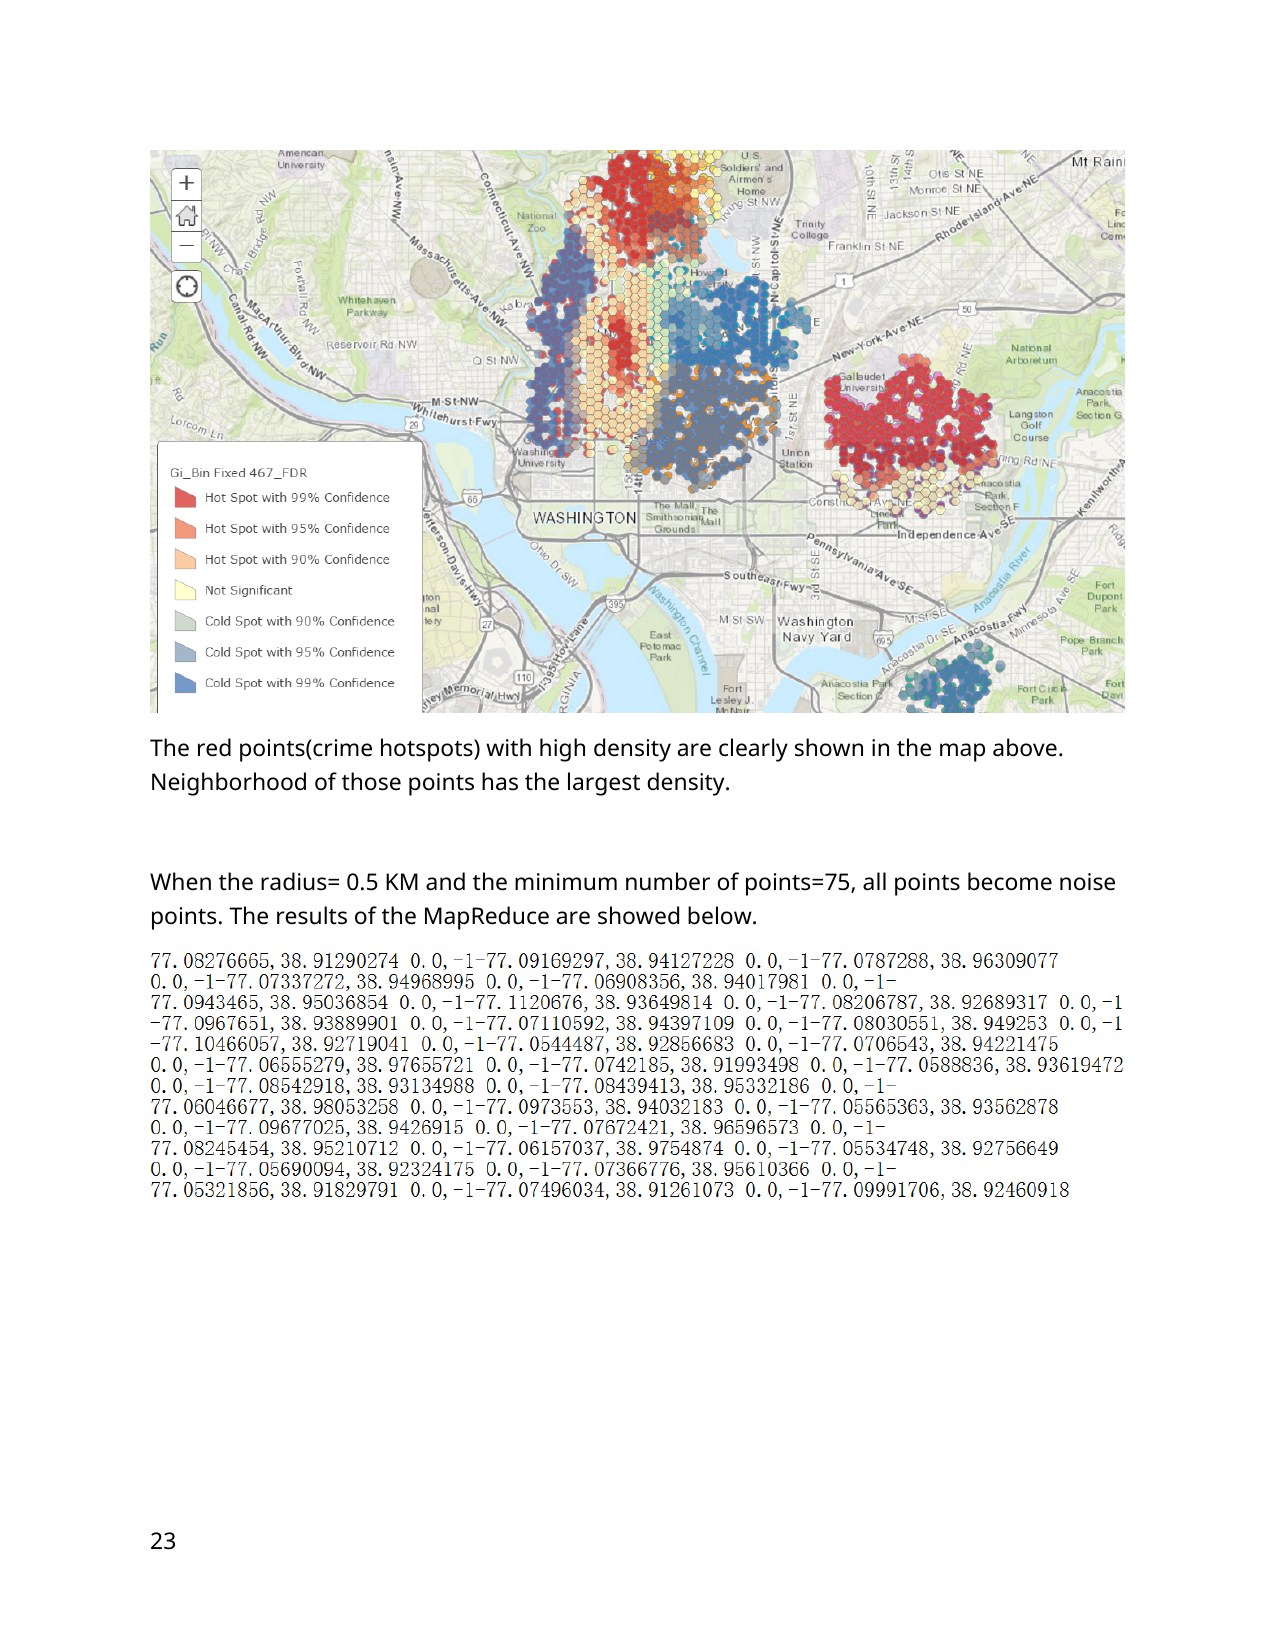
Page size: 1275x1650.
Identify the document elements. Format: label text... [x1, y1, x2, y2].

picture [150, 150, 1125, 713]
picture [150, 950, 1125, 1201]
text The red points(crime hotspots) with high density are clearly shown in the map above. Neighborhood of those points has the largest density. [150, 732, 1125, 797]
text When the radius= 0.5 KM and the minimum number of points=75, all points become noise points. The results of the MapReduce are showed below. [150, 866, 1125, 931]
